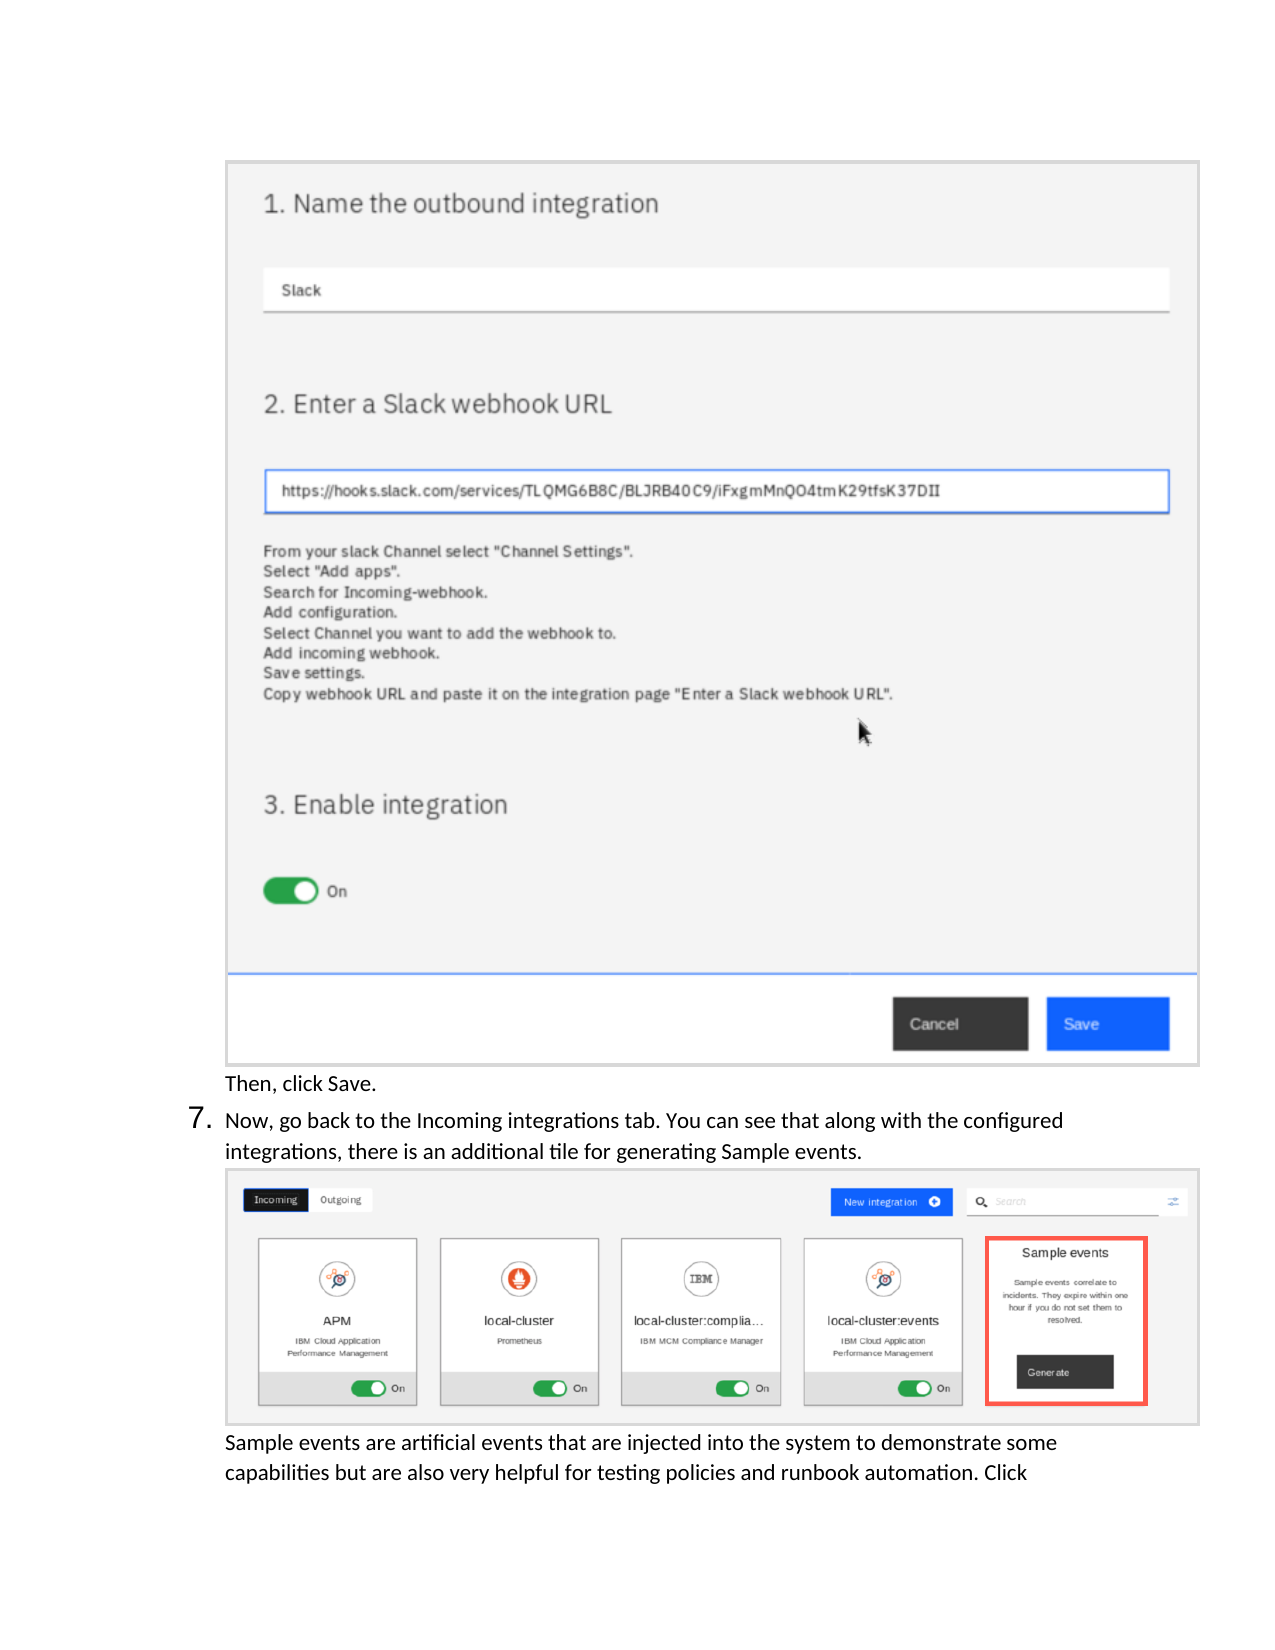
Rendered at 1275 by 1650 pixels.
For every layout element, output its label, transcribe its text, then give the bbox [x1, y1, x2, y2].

picture [228, 164, 1197, 1063]
picture [228, 1171, 1197, 1423]
